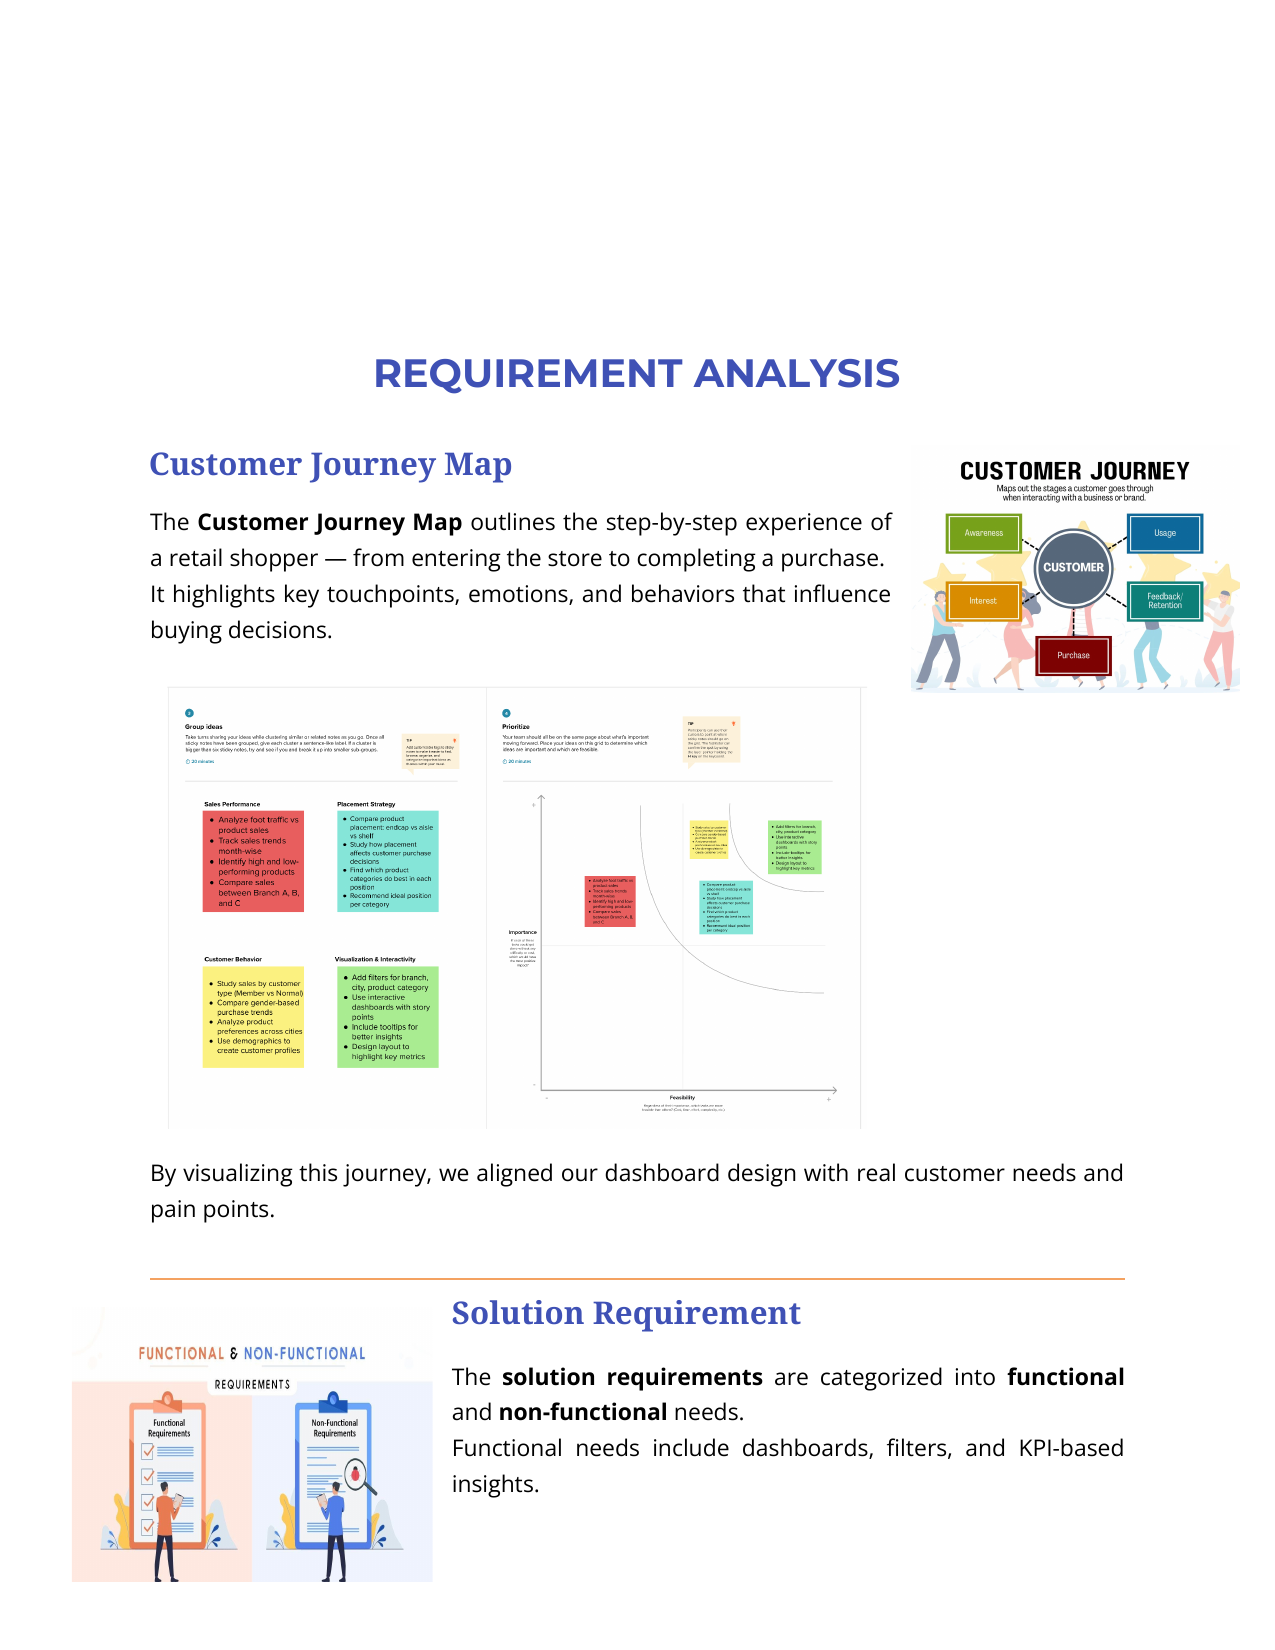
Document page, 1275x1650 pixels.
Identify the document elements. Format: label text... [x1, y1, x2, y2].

text REQUIREMENT ANALYSIS [148, 349, 1125, 397]
picture [911, 445, 1240, 693]
text It highlights key touchpoints, emotions, and behaviors that influence buying decisions. [150, 578, 911, 645]
text The Customer Journey Map outlines the step-by-step experience of a retail shopper — from entering the store to completing a purchase. [150, 506, 911, 573]
text Solution Requirement [150, 1291, 1125, 1333]
text The solution requirements are categorized into functional and non-functional needs. [433, 1360, 1125, 1428]
picture [71, 1307, 433, 1582]
picture [167, 686, 868, 1129]
text Customer Journey Map [148, 442, 1125, 485]
